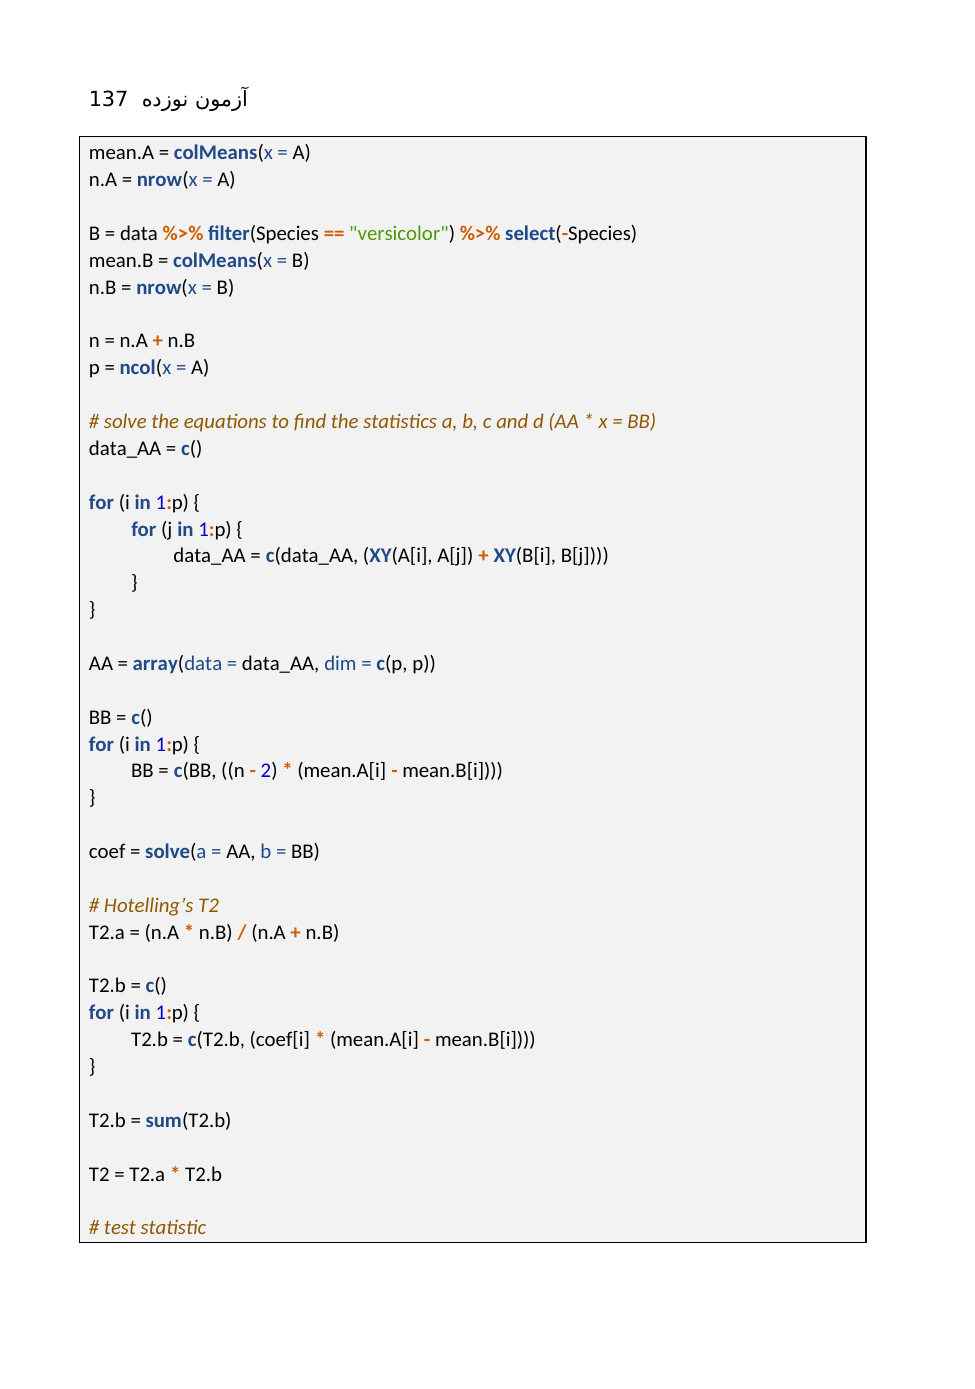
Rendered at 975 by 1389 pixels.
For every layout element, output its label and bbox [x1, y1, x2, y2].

text [80, 137, 865, 1242]
